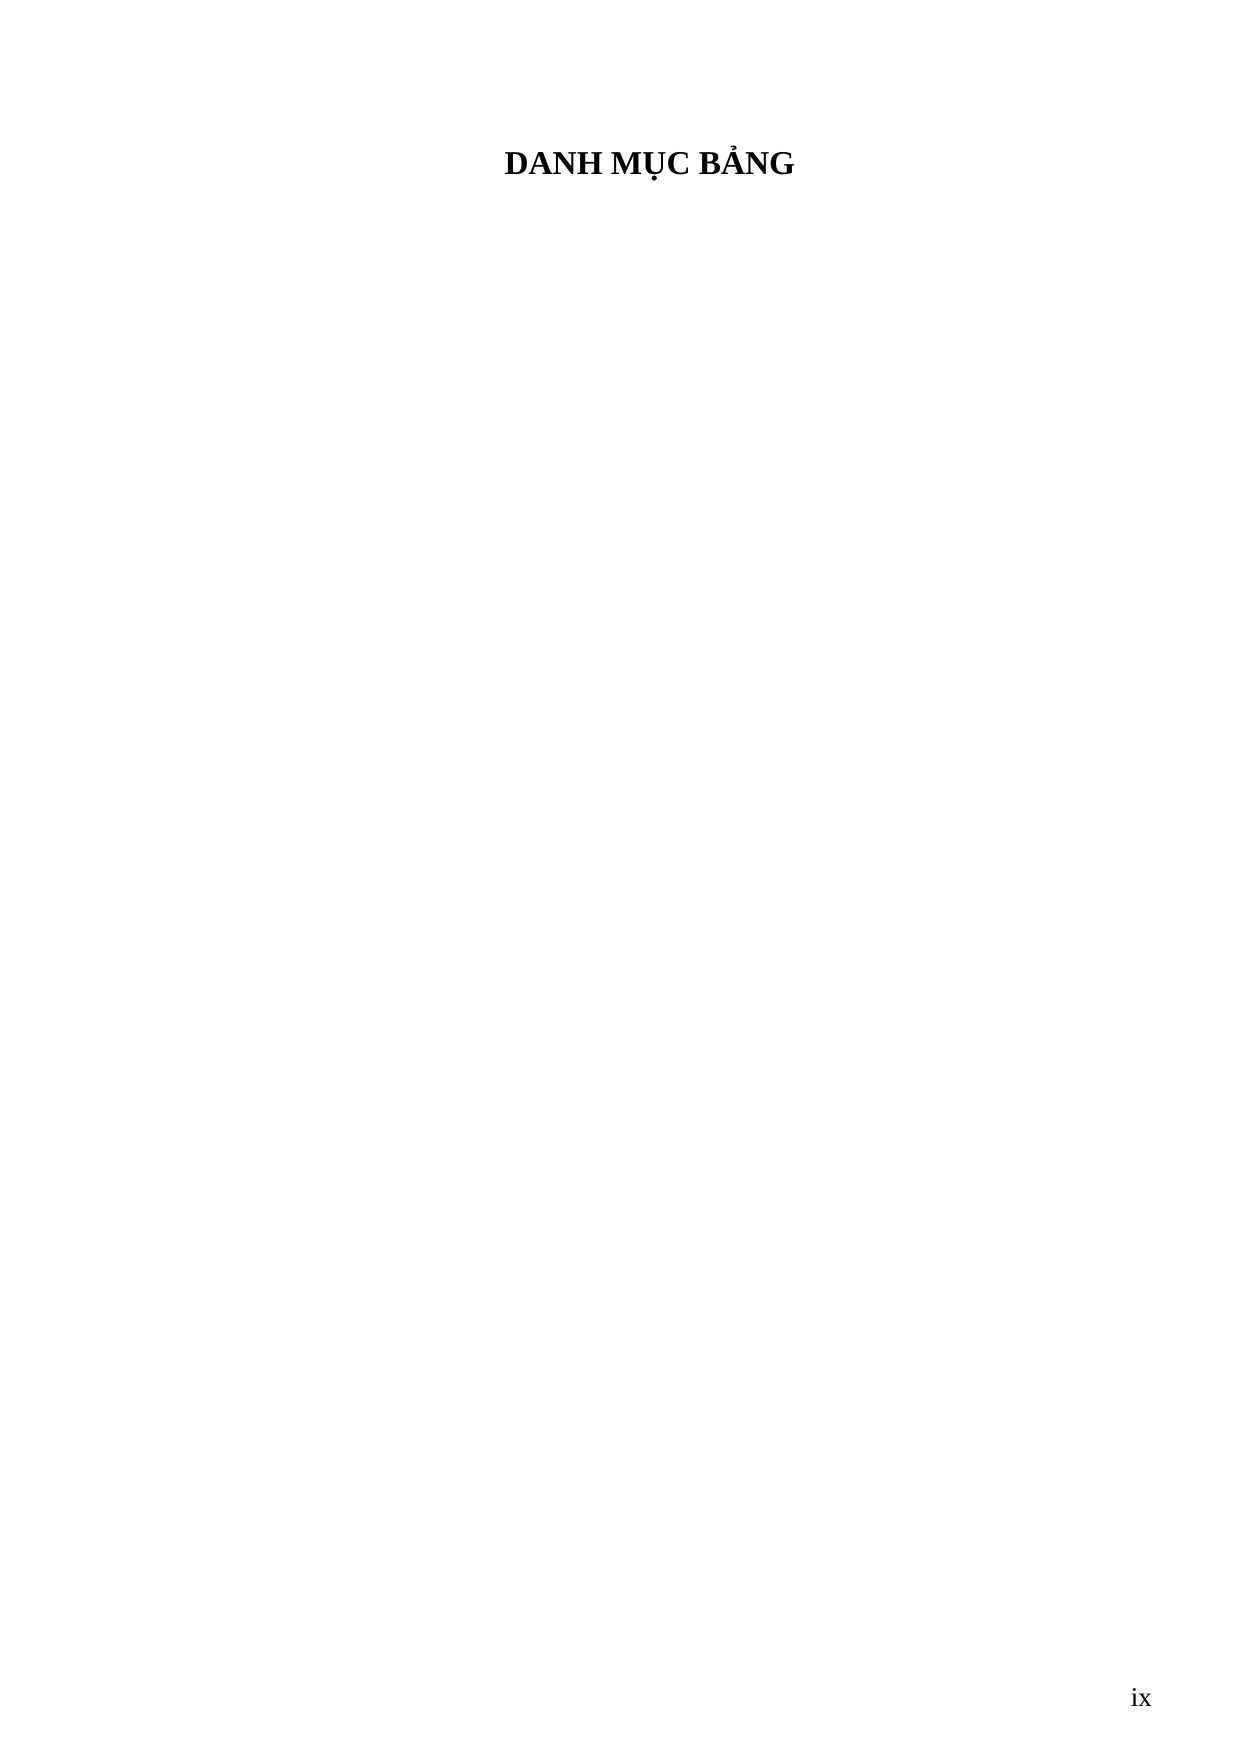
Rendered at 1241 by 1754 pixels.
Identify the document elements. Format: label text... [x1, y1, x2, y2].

subtitle DANH MỤC BẢNG [148, 143, 1152, 181]
